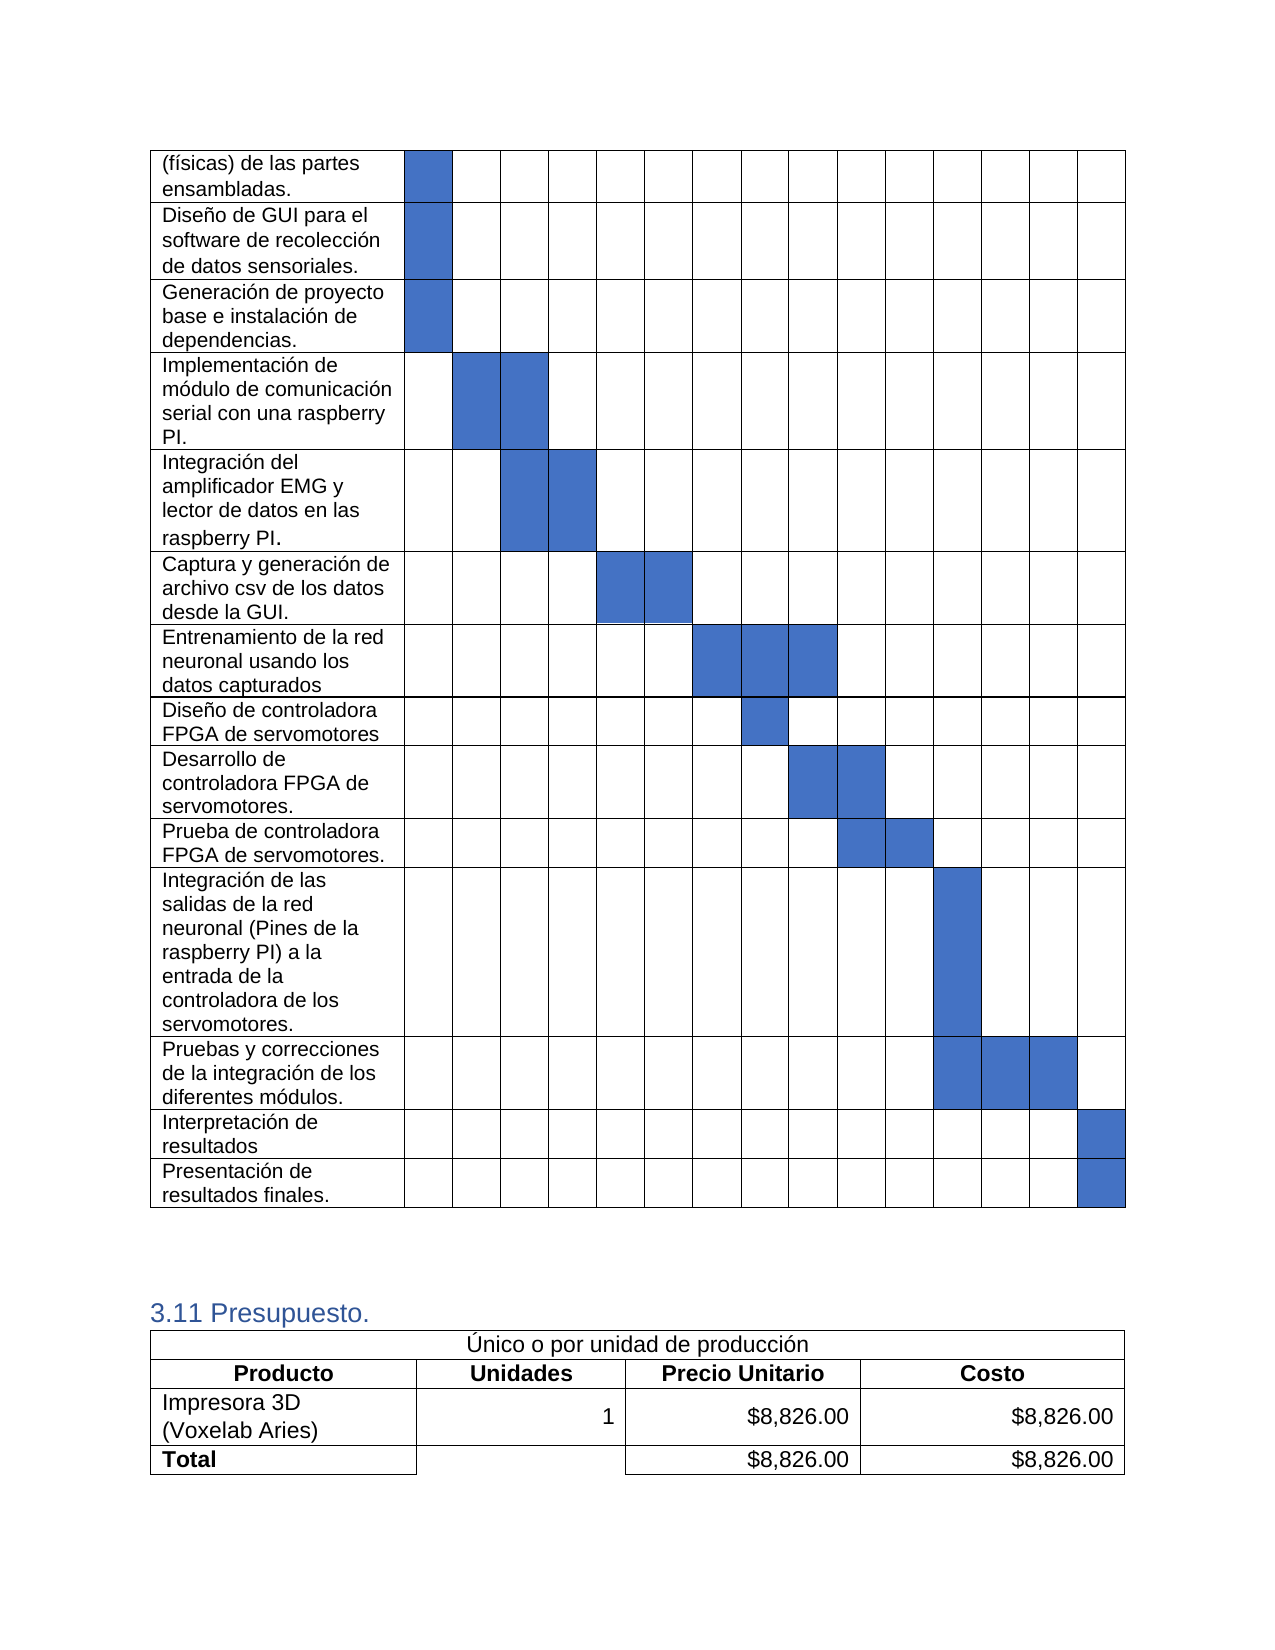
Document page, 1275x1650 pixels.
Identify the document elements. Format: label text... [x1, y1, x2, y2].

table_cell [982, 552, 1029, 623]
table_cell [693, 1037, 741, 1109]
table_cell [549, 280, 596, 352]
table_cell Captura y generación de archivo csv de los datos desde la GUI. [151, 552, 404, 623]
table_cell [982, 151, 1029, 202]
table_cell [1078, 819, 1125, 867]
table_cell Implementación de módulo de comunicación serial con una raspberry PI. [151, 353, 404, 449]
table_cell [645, 552, 692, 623]
table_cell [1030, 450, 1077, 551]
table_cell [742, 151, 788, 202]
table_cell [789, 1037, 837, 1109]
table_cell $8,826.00 [861, 1389, 1124, 1445]
table_cell [838, 625, 885, 696]
table_cell [645, 450, 692, 551]
table_cell [1030, 552, 1077, 623]
table_cell [597, 868, 644, 1036]
table_cell Desarrollo de controladora FPGA de servomotores. [151, 746, 404, 818]
table_cell [501, 746, 548, 818]
table_cell [417, 1446, 625, 1474]
table_cell [1030, 280, 1077, 352]
table_cell [838, 868, 885, 1036]
table_cell [453, 819, 500, 867]
table_cell [1078, 151, 1125, 202]
table_cell [549, 552, 596, 623]
table_cell [645, 1159, 692, 1207]
table_cell Diseño de GUI para el software de recolección de datos sensoriales. [151, 203, 404, 279]
table_cell [1078, 625, 1125, 696]
table_cell [886, 746, 933, 818]
table_cell [982, 1037, 1029, 1109]
table_cell [453, 868, 500, 1036]
table_cell [934, 1110, 981, 1158]
table_cell [1030, 819, 1077, 867]
table_cell [789, 280, 837, 352]
table_cell [742, 203, 788, 279]
table_cell Unidades [417, 1360, 625, 1388]
table_cell [789, 203, 837, 279]
table_cell [789, 1110, 837, 1158]
table_cell [501, 353, 548, 449]
table_cell [934, 353, 981, 449]
table_cell [1030, 698, 1077, 745]
table_cell [453, 280, 500, 352]
table_header Único o por unidad de producción [151, 1331, 1124, 1359]
table_cell Impresora 3D (Voxelab Aries) [151, 1389, 416, 1445]
table_cell [645, 1110, 692, 1158]
table_cell [1030, 1037, 1077, 1109]
table_cell [982, 450, 1029, 551]
table_cell [789, 819, 837, 867]
table_cell [1030, 151, 1077, 202]
table_cell [645, 819, 692, 867]
table_cell Costo [861, 1360, 1124, 1388]
table_cell [1030, 1159, 1077, 1207]
table_cell [645, 868, 692, 1036]
table_cell [405, 698, 452, 745]
table_cell Precio Unitario [626, 1360, 860, 1388]
table_cell [982, 698, 1029, 745]
table_cell [982, 625, 1029, 696]
table_cell [549, 1110, 596, 1158]
table_cell [453, 203, 500, 279]
table_cell [549, 151, 596, 202]
table_cell Producto [151, 1360, 416, 1388]
table_cell [982, 1159, 1029, 1207]
table_cell [501, 698, 548, 745]
table_cell Total [151, 1446, 416, 1474]
table_cell Entrenamiento de la red neuronal usando los datos capturados [151, 625, 404, 696]
table_cell [742, 1110, 788, 1158]
table_cell [693, 353, 741, 449]
table_cell [693, 280, 741, 352]
table_cell [742, 698, 788, 745]
table_cell [886, 819, 933, 867]
table_cell [886, 698, 933, 745]
table_cell [1030, 625, 1077, 696]
table_cell [838, 552, 885, 623]
table_cell [549, 698, 596, 745]
table_cell Pruebas y correcciones de la integración de los diferentes módulos. [151, 1037, 404, 1109]
table_cell [501, 1037, 548, 1109]
table_cell Integración del amplificador EMG y lector de datos en las raspberry PI. [151, 450, 404, 551]
table_cell [742, 450, 788, 551]
table_cell [789, 746, 837, 818]
table_cell [597, 450, 644, 551]
subtitle 3.11 Presupuesto. [150, 1297, 1125, 1328]
table_cell [789, 151, 837, 202]
table_cell [597, 1159, 644, 1207]
table_cell [453, 353, 500, 449]
table_cell [405, 552, 452, 623]
table_cell [789, 552, 837, 623]
table_cell [597, 1037, 644, 1109]
table_cell [982, 746, 1029, 818]
table_cell [501, 552, 548, 623]
table_cell [789, 1159, 837, 1207]
table_cell [934, 746, 981, 818]
table_cell [886, 1110, 933, 1158]
table_cell [405, 819, 452, 867]
table_cell [1078, 746, 1125, 818]
table_cell [934, 552, 981, 623]
table_cell [934, 450, 981, 551]
table_cell Interpretación de resultados [151, 1110, 404, 1158]
table_cell [742, 280, 788, 352]
table_cell [934, 280, 981, 352]
table_cell [886, 151, 933, 202]
table_cell [693, 868, 741, 1036]
table_cell [405, 746, 452, 818]
table_cell [1030, 203, 1077, 279]
table_cell [693, 819, 741, 867]
table_cell [886, 1159, 933, 1207]
table_cell [838, 353, 885, 449]
table_cell [1030, 868, 1077, 1036]
table_cell [645, 625, 692, 696]
table_cell [549, 353, 596, 449]
table_cell [405, 203, 452, 279]
table_cell [405, 625, 452, 696]
table_cell [1078, 450, 1125, 551]
table_cell [886, 868, 933, 1036]
table_cell [1078, 280, 1125, 352]
table_cell [934, 698, 981, 745]
table_cell Generación de proyecto base e instalación de dependencias. [151, 280, 404, 352]
table_cell [838, 203, 885, 279]
table_cell [693, 1159, 741, 1207]
table_cell [838, 450, 885, 551]
table_cell [549, 203, 596, 279]
table_cell [934, 1159, 981, 1207]
table_cell [597, 151, 644, 202]
table_cell [934, 203, 981, 279]
table_cell [645, 203, 692, 279]
table_cell [982, 868, 1029, 1036]
table_cell [934, 819, 981, 867]
table_cell [742, 353, 788, 449]
table_cell [1030, 1110, 1077, 1158]
table_cell [1078, 203, 1125, 279]
table_cell [597, 625, 644, 696]
table_cell [501, 868, 548, 1036]
table_cell [886, 1037, 933, 1109]
table_cell [453, 625, 500, 696]
table_cell [693, 625, 741, 696]
table_cell [405, 151, 452, 202]
table_cell [789, 698, 837, 745]
table_cell [1078, 1110, 1125, 1158]
table_cell [549, 450, 596, 551]
table_cell [1078, 1159, 1125, 1207]
table_cell [549, 1159, 596, 1207]
table_cell [405, 1159, 452, 1207]
table_cell [886, 625, 933, 696]
table_cell [501, 1159, 548, 1207]
table_cell [597, 1110, 644, 1158]
table_cell [453, 1037, 500, 1109]
table_cell [838, 698, 885, 745]
table_cell [742, 625, 788, 696]
table_cell [501, 450, 548, 551]
table_cell [838, 1110, 885, 1158]
table_cell [597, 698, 644, 745]
table_cell 1 [417, 1389, 625, 1445]
table_cell [501, 151, 548, 202]
table_cell [742, 552, 788, 623]
table_cell [693, 1110, 741, 1158]
table_cell Integración de las salidas de la red neuronal (Pines de la raspberry PI) a la entrada de la controladora de los servomotores. [151, 868, 404, 1036]
table_cell Prueba de controladora FPGA de servomotores. [151, 819, 404, 867]
table_cell [549, 1037, 596, 1109]
table_cell [645, 1037, 692, 1109]
table_cell [597, 552, 644, 623]
table_cell [549, 868, 596, 1036]
table_cell [1078, 552, 1125, 623]
table_cell [549, 819, 596, 867]
table_cell [838, 819, 885, 867]
table_cell [789, 450, 837, 551]
table_cell [693, 552, 741, 623]
table_cell [742, 868, 788, 1036]
table_cell [453, 746, 500, 818]
table_cell [405, 1110, 452, 1158]
table_cell [982, 353, 1029, 449]
table_cell [405, 450, 452, 551]
table_cell [742, 1159, 788, 1207]
table_cell [1030, 353, 1077, 449]
table_cell [405, 1037, 452, 1109]
table_cell [934, 625, 981, 696]
table_cell [645, 280, 692, 352]
table_cell [838, 151, 885, 202]
table_cell [789, 868, 837, 1036]
table_cell [1078, 868, 1125, 1036]
table_cell Presentación de resultados finales. [151, 1159, 404, 1207]
table_cell [838, 280, 885, 352]
table_cell [838, 1037, 885, 1109]
table_cell [742, 1037, 788, 1109]
table_cell [789, 353, 837, 449]
table_cell [742, 746, 788, 818]
table_cell $8,826.00 [861, 1446, 1124, 1474]
table_cell [405, 353, 452, 449]
table_cell Diseño de controladora FPGA de servomotores [151, 698, 404, 745]
table_cell [453, 450, 500, 551]
table_cell [886, 552, 933, 623]
table_cell [886, 353, 933, 449]
table_cell [453, 698, 500, 745]
table_cell [453, 1159, 500, 1207]
table_cell $8,826.00 [626, 1446, 860, 1474]
table_cell [934, 151, 981, 202]
table_cell [405, 868, 452, 1036]
table_cell [693, 698, 741, 745]
table_cell [693, 151, 741, 202]
table_cell [886, 450, 933, 551]
table_cell [597, 819, 644, 867]
table_cell [597, 353, 644, 449]
table_cell [982, 280, 1029, 352]
table_cell [693, 746, 741, 818]
table_cell [742, 819, 788, 867]
table_cell [501, 819, 548, 867]
table_cell [597, 203, 644, 279]
table_cell [982, 203, 1029, 279]
table_cell [934, 868, 981, 1036]
table_cell [838, 746, 885, 818]
table_cell [501, 1110, 548, 1158]
table_cell [1078, 698, 1125, 745]
table_cell [405, 280, 452, 352]
table_cell [453, 1110, 500, 1158]
table_cell [886, 203, 933, 279]
table_cell [549, 625, 596, 696]
table_cell [982, 1110, 1029, 1158]
table_cell [549, 746, 596, 818]
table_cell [151, 151, 404, 202]
table_cell [934, 1037, 981, 1109]
table_cell [645, 746, 692, 818]
table_cell [1078, 353, 1125, 449]
table_cell [1078, 1037, 1125, 1109]
table_cell $8,826.00 [626, 1389, 860, 1445]
table_cell [886, 280, 933, 352]
table_cell [693, 203, 741, 279]
table_cell [501, 280, 548, 352]
table_cell [645, 698, 692, 745]
table_cell [501, 203, 548, 279]
table_cell [789, 625, 837, 696]
table_cell [645, 151, 692, 202]
table_cell [838, 1159, 885, 1207]
table_cell [693, 450, 741, 551]
table_cell [645, 353, 692, 449]
table_cell [453, 552, 500, 623]
table_cell [1030, 746, 1077, 818]
table_cell [597, 746, 644, 818]
table_cell [597, 280, 644, 352]
table_cell [982, 819, 1029, 867]
table_cell [501, 625, 548, 696]
table_cell [453, 151, 500, 202]
